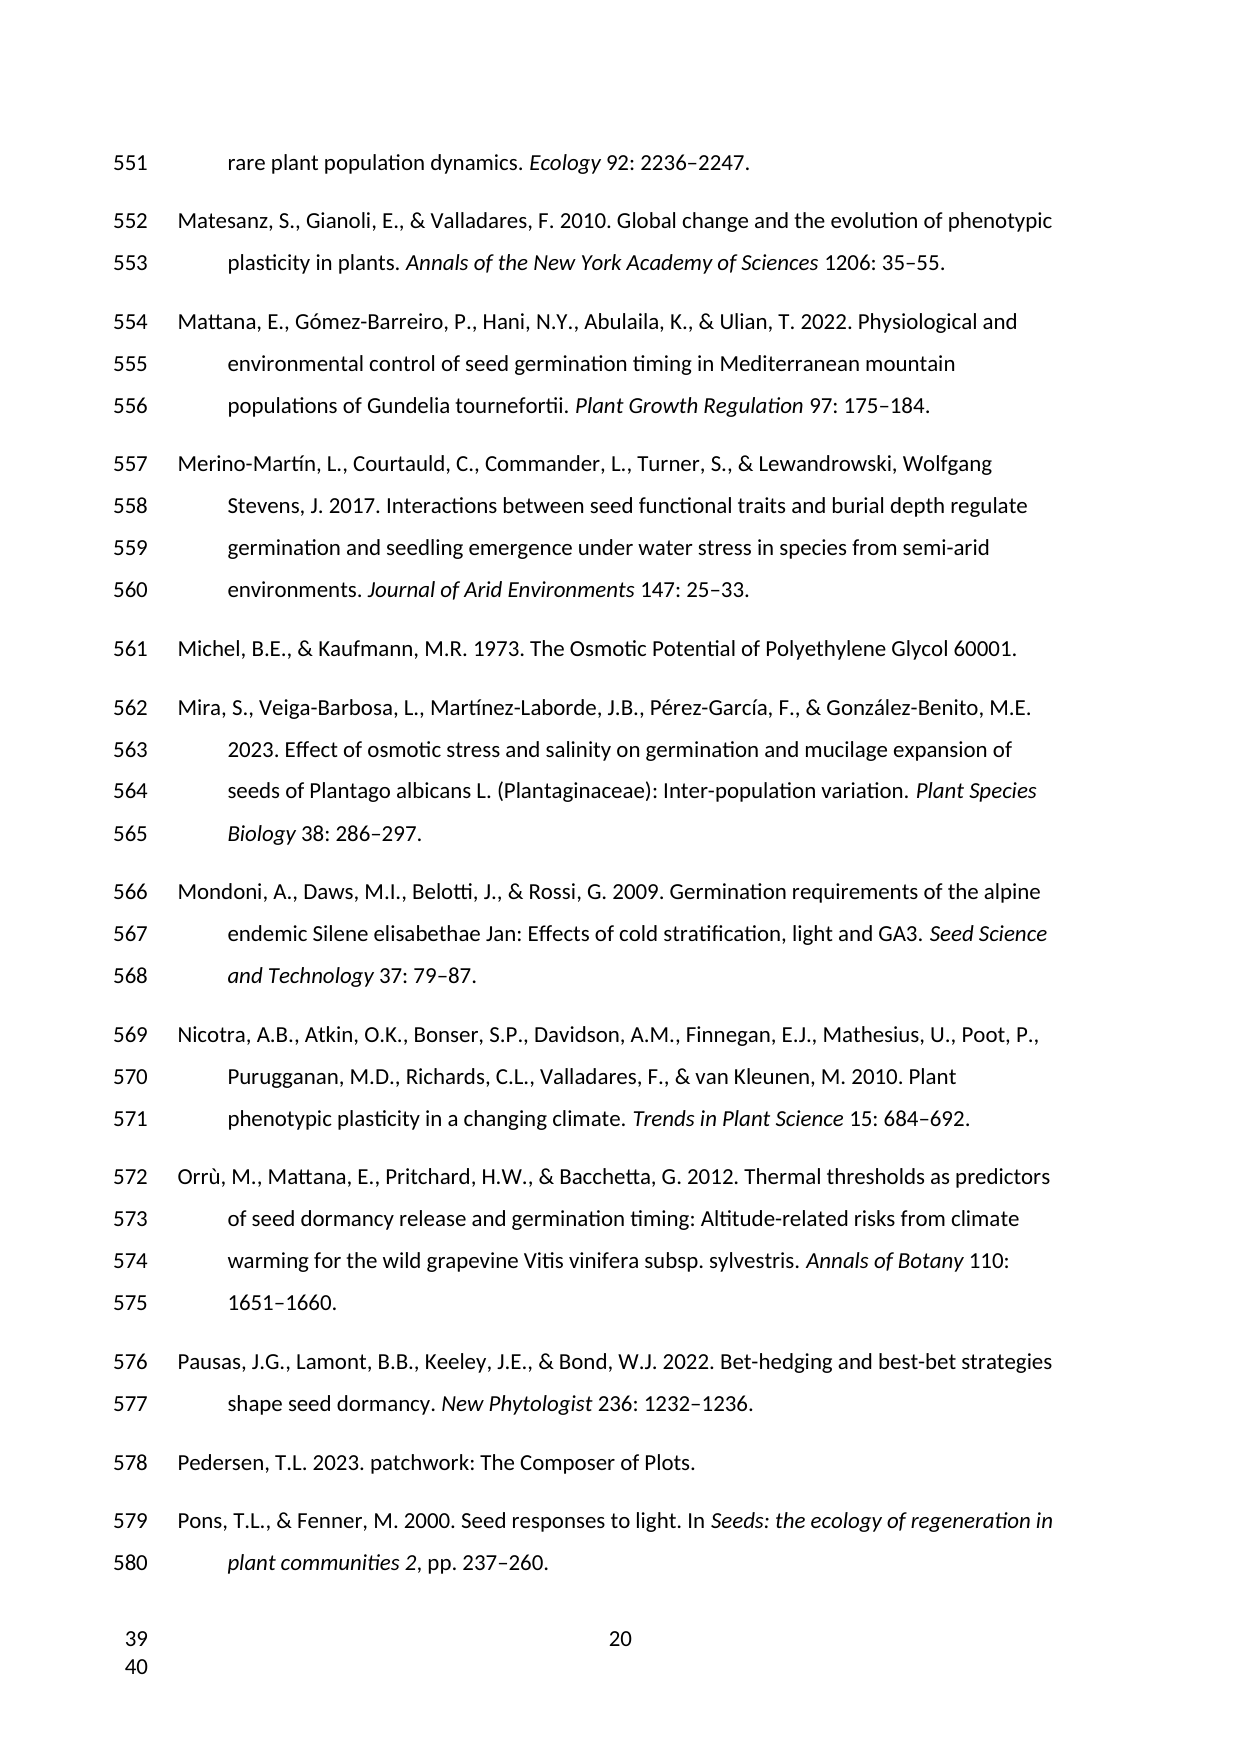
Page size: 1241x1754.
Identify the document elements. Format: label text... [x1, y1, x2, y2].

text Nicotra, A.B., Atkin, O.K., Bonser, S.P., Davidson, A.M., Finnegan, E.J., Mathesius, U., Poot, P., Purugganan, M.D., Richards, C.L., Valladares, F., & van Kleunen, M. 2010. Plant phenotypic plasticity in a changing climate. Trends in Plant Science 15: 684–692. [177, 1020, 1063, 1132]
text Michel, B.E., & Kaufmann, M.R. 1973. The Osmotic Potential of Polyethylene Glycol 60001. [177, 634, 1063, 662]
text Mira, S., Veiga-Barbosa, L., Martínez-Laborde, J.B., Pérez-García, F., & González-Benito, M.E. 2023. Effect of osmotic stress and salinity on germination and mucilage expansion of seeds of Plantago albicans L. (Plantaginaceae): Inter-population variation. Plant Species Biology 38: 286–297. [177, 693, 1063, 847]
text Pons, T.L., & Fenner, M. 2000. Seed responses to light. In Seeds: the ecology of regeneration in plant communities 2, pp. 237–260. [177, 1506, 1063, 1576]
text Mondoni, A., Daws, M.I., Belotti, J., & Rossi, G. 2009. Germination requirements of the alpine endemic Silene elisabethae Jan: Effects of cold stratification, light and GA3. Seed Science and Technology 37: 79–87. [177, 877, 1063, 989]
text Matesanz, S., Gianoli, E., & Valladares, F. 2010. Global change and the evolution of phenotypic plasticity in plants. Annals of the New York Academy of Sciences 1206: 35–55. [177, 206, 1063, 276]
text Mattana, E., Gómez-Barreiro, P., Hani, N.Y., Abulaila, K., & Ulian, T. 2022. Physiological and environmental control of seed germination timing in Mediterranean mountain populations of Gundelia tournefortii. Plant Growth Regulation 97: 175–184. [177, 307, 1063, 419]
text Pedersen, T.L. 2023. patchwork: The Composer of Plots. [177, 1448, 1063, 1476]
text Pausas, J.G., Lamont, B.B., Keeley, J.E., & Bond, W.J. 2022. Bet-hedging and best-bet strategies shape seed dormancy. New Phytologist 236: 1232–1236. [177, 1347, 1063, 1417]
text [177, 148, 1063, 176]
text Merino-Martín, L., Courtauld, C., Commander, L., Turner, S., & Lewandrowski, Wolfgang Stevens, J. 2017. Interactions between seed functional traits and burial depth regulate germination and seedling emergence under water stress in species from semi-arid environments. Journal of Arid Environments 147: 25–33. [177, 449, 1063, 603]
text Orrù, M., Mattana, E., Pritchard, H.W., & Bacchetta, G. 2012. Thermal thresholds as predictors of seed dormancy release and germination timing: Altitude-related risks from climate warming for the wild grapevine Vitis vinifera subsp. sylvestris. Annals of Botany 110: 1651–1660. [177, 1162, 1063, 1316]
